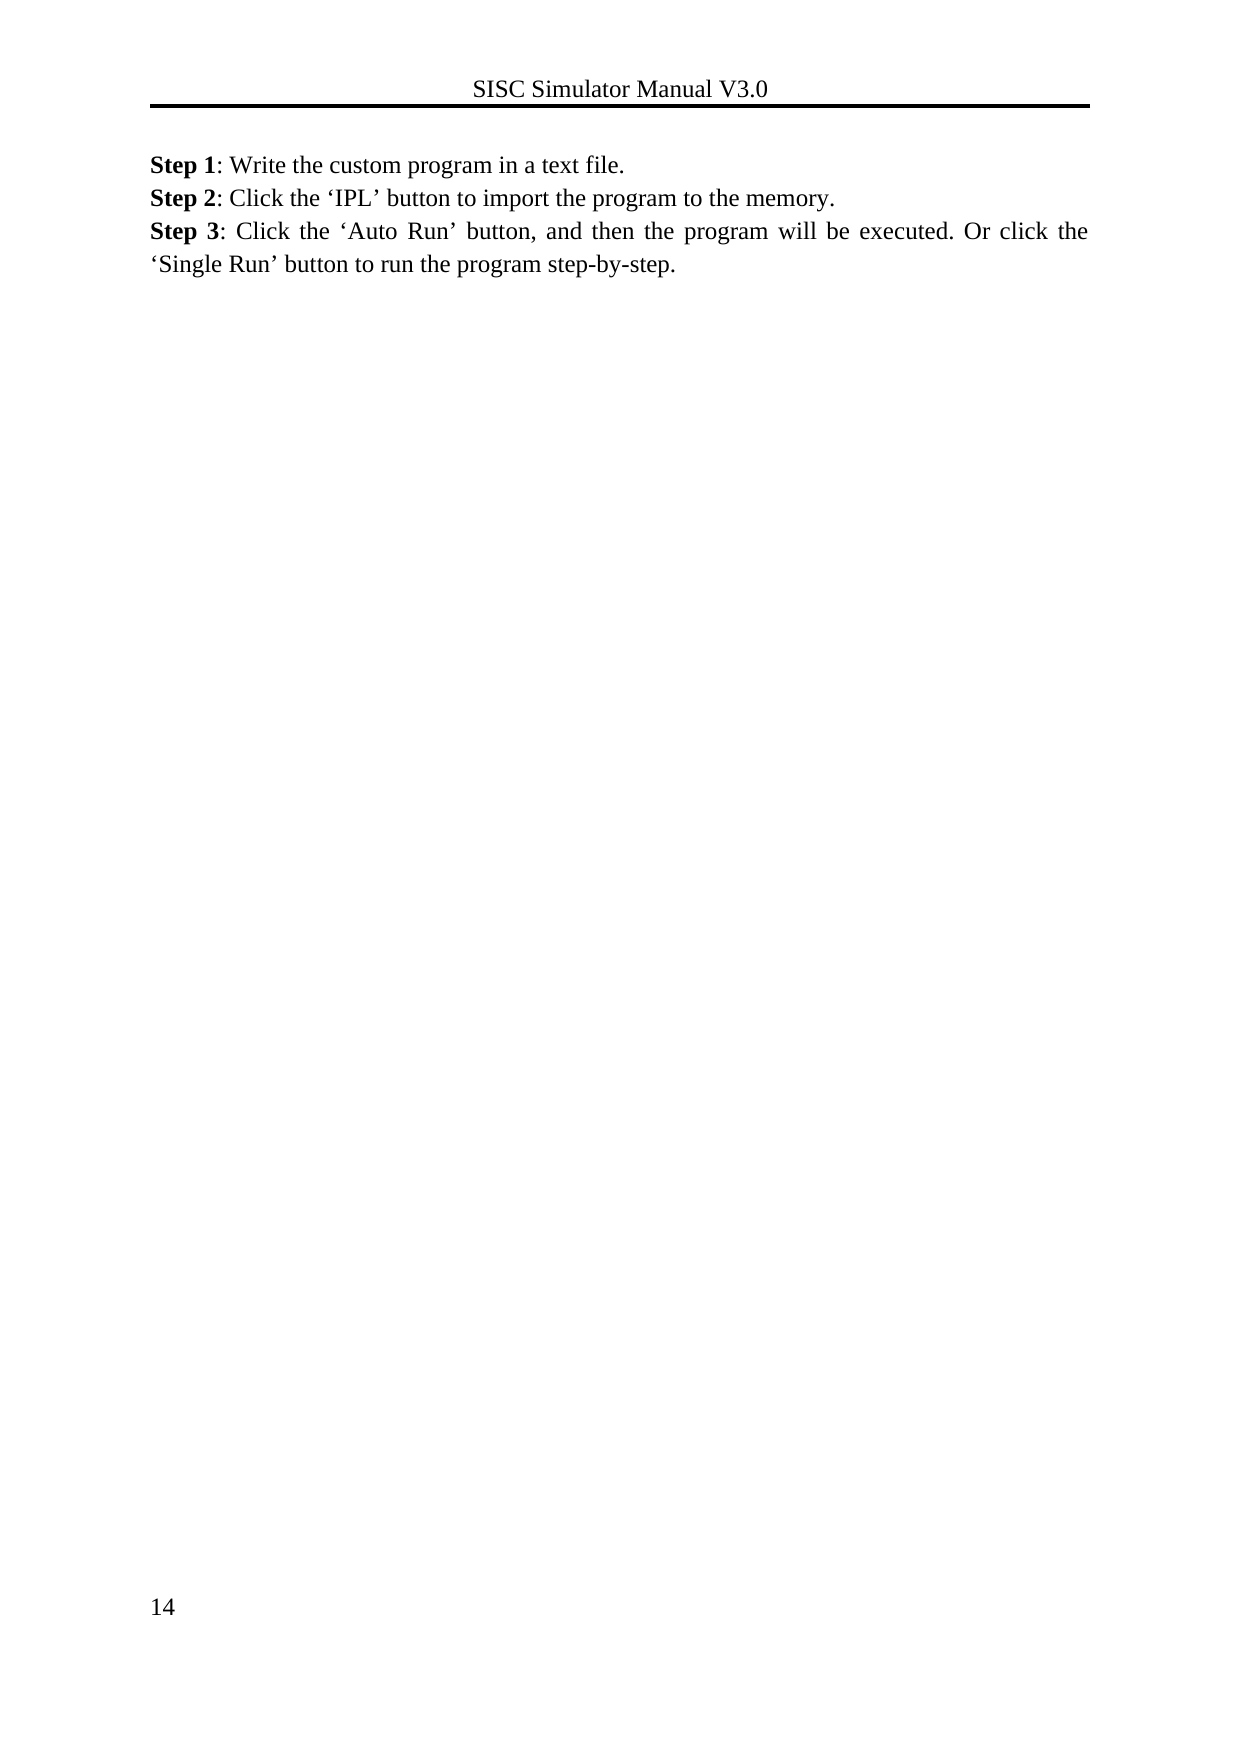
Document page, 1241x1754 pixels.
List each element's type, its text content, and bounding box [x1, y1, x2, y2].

text Step 1: Write the custom program in a text file. [150, 150, 1090, 179]
text Step 2: Click the ‘IPL’ button to import the program to the memory. [150, 183, 1090, 212]
text Step 3: Click the ‘Auto Run’ button, and then the program will be executed. Or click the ‘Single Run’ button to run the program step-by-step. [150, 216, 1090, 278]
